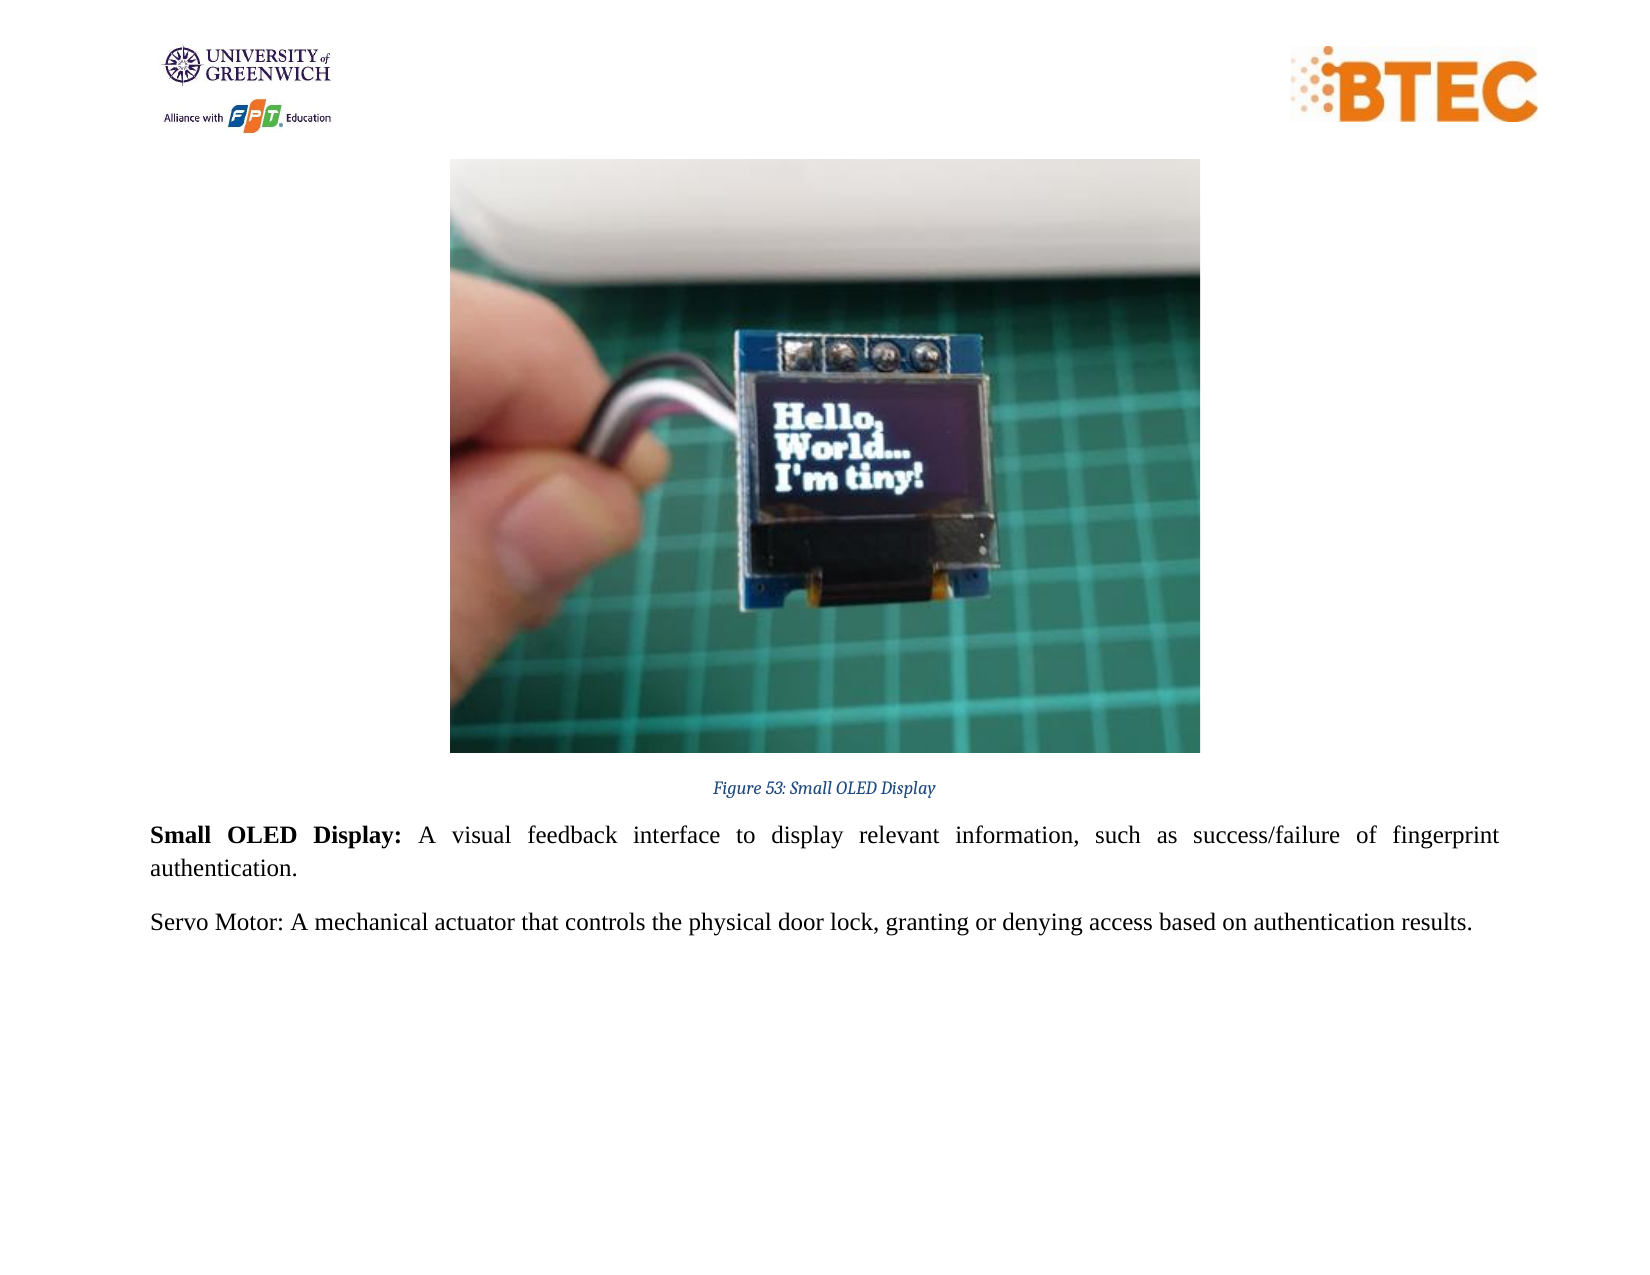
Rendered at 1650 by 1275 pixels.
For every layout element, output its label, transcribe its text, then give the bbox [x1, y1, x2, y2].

picture [450, 159, 1200, 753]
text Servo Motor: A mechanical actuator that controls the physical door lock, granting or denying access based on authentication results. [150, 907, 1500, 936]
text Small OLED Display: A visual feedback interface to display relevant information, such as success/failure of fingerprint authentication. [150, 820, 1500, 882]
picture [1290, 46, 1538, 122]
picture [150, 32, 343, 144]
